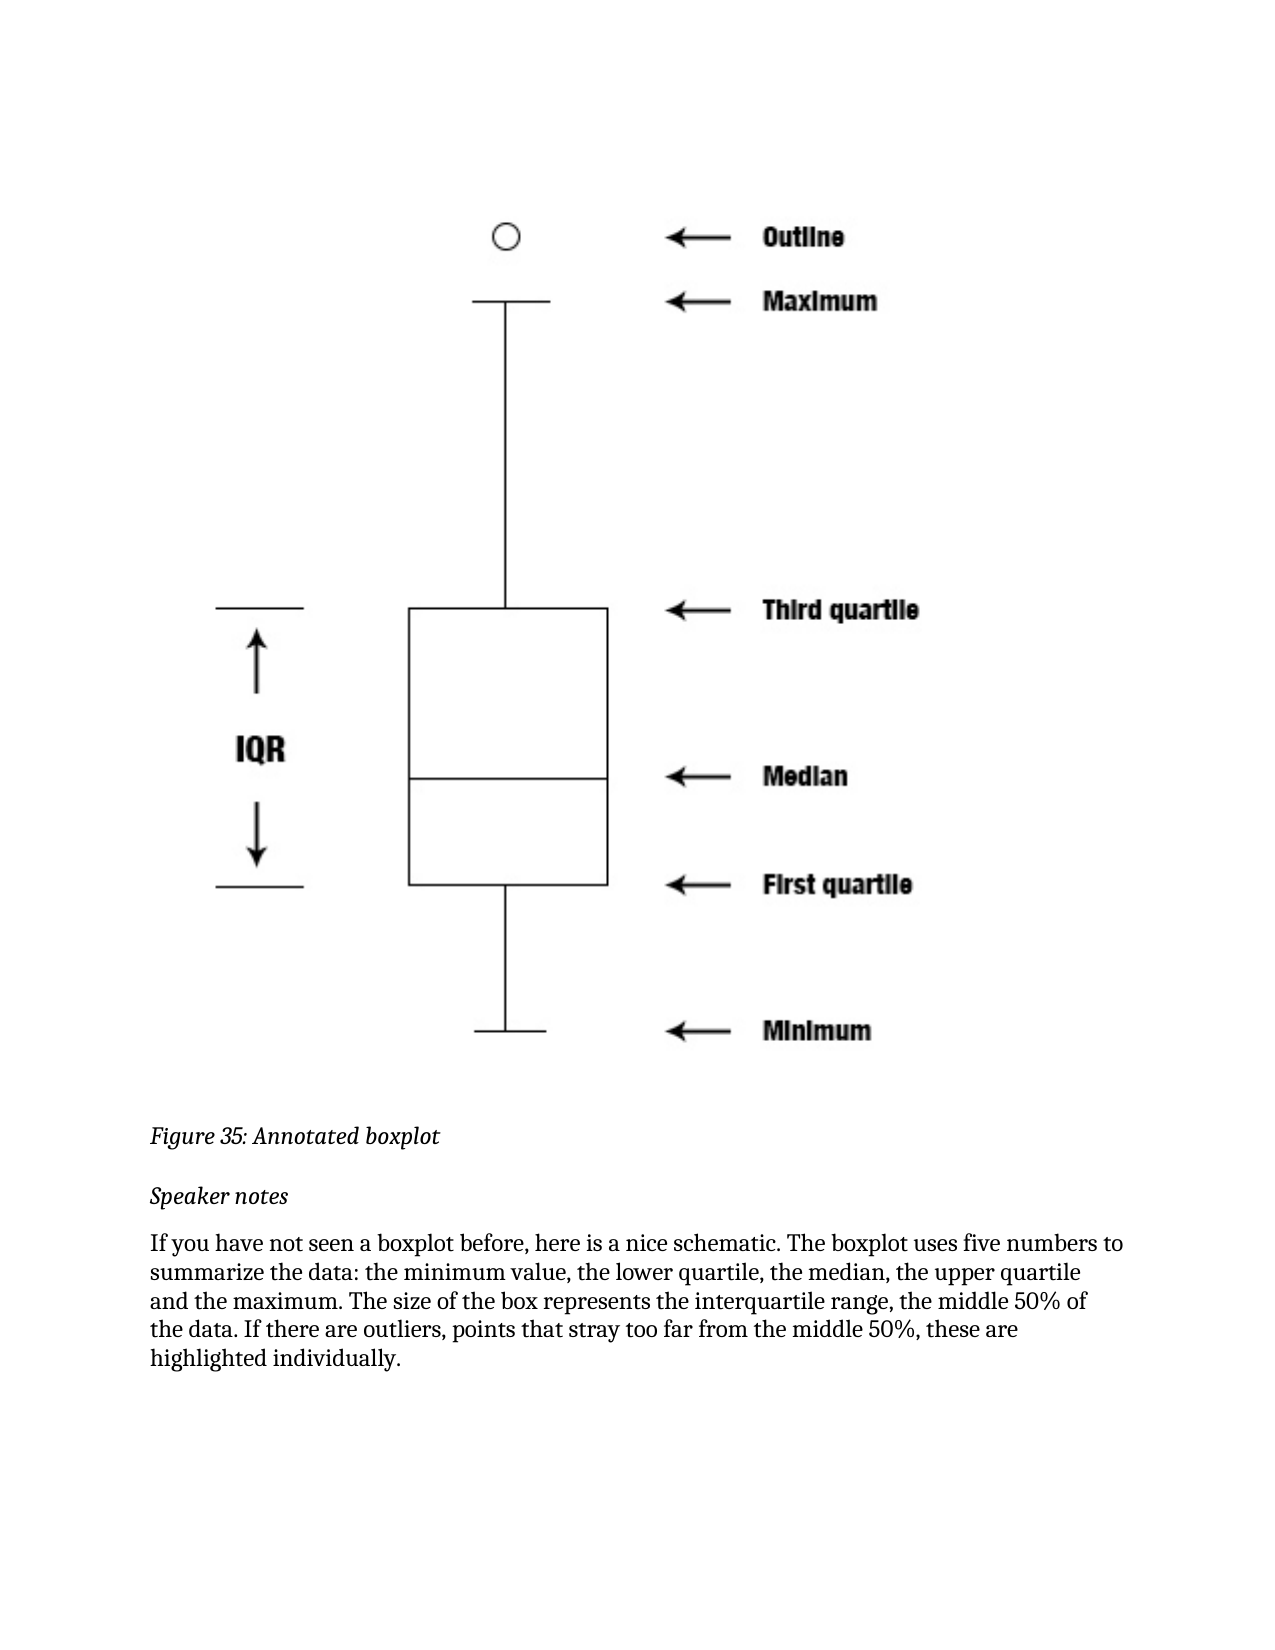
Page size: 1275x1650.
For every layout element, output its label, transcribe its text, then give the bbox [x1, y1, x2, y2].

table_header Figure 35: Annotated boxplot [139, 186, 1114, 1163]
text If you have not seen a boxplot before, here is a nice schematic. The boxplot uses five numbers to summarize the data: the minimum value, the lower quartile, the median, the upper quartile and the maximum. The size of the box represents the interquartile range, the middle 50% of the data. If there are outliers, points that stray too far from the middle 50%, these are highlighted individually. [150, 1229, 1125, 1373]
picture [168, 185, 1044, 1101]
text Speaker notes [150, 1182, 1125, 1210]
